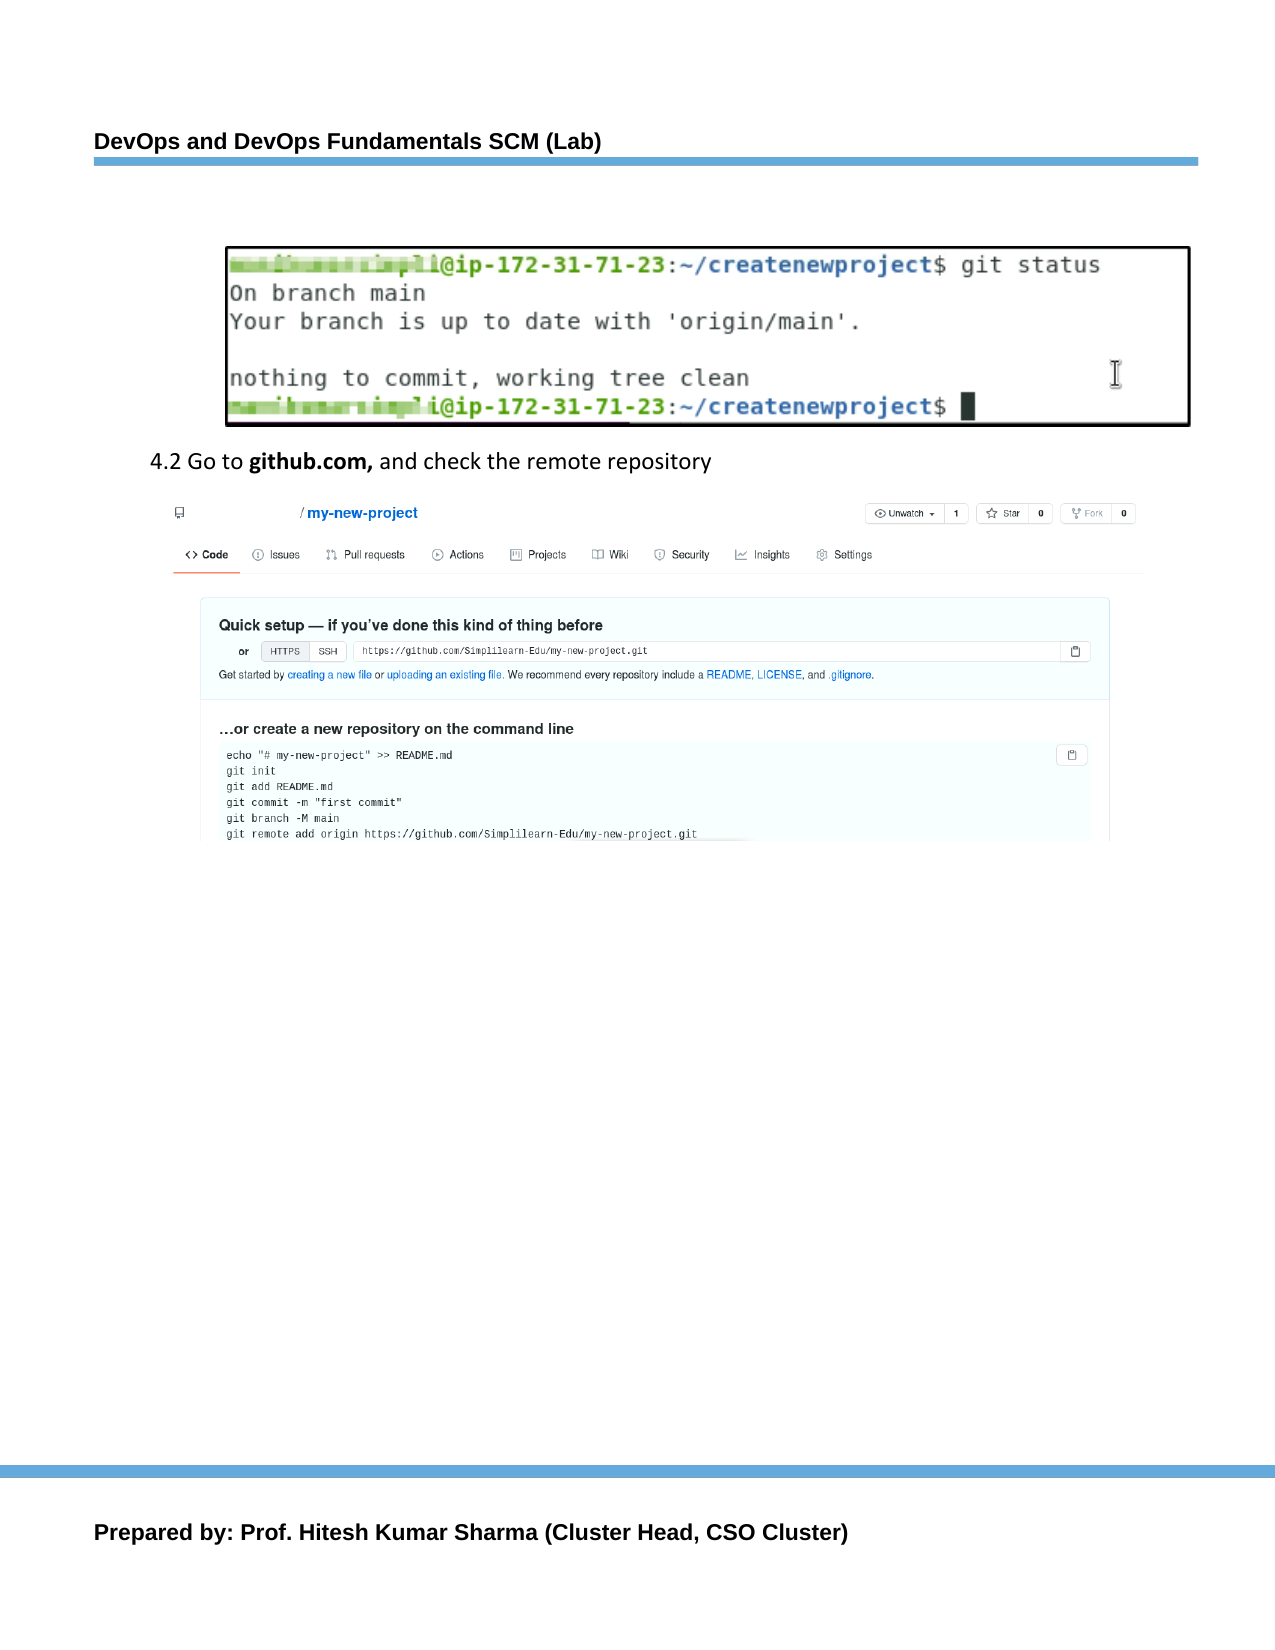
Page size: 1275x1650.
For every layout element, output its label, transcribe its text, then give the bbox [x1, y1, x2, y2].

picture [93, 157, 1199, 166]
picture [0, 1465, 1275, 1479]
picture [168, 496, 1144, 841]
text 4.2 Go to github.com, and check the remote repository [150, 445, 1125, 476]
picture [225, 246, 1191, 427]
